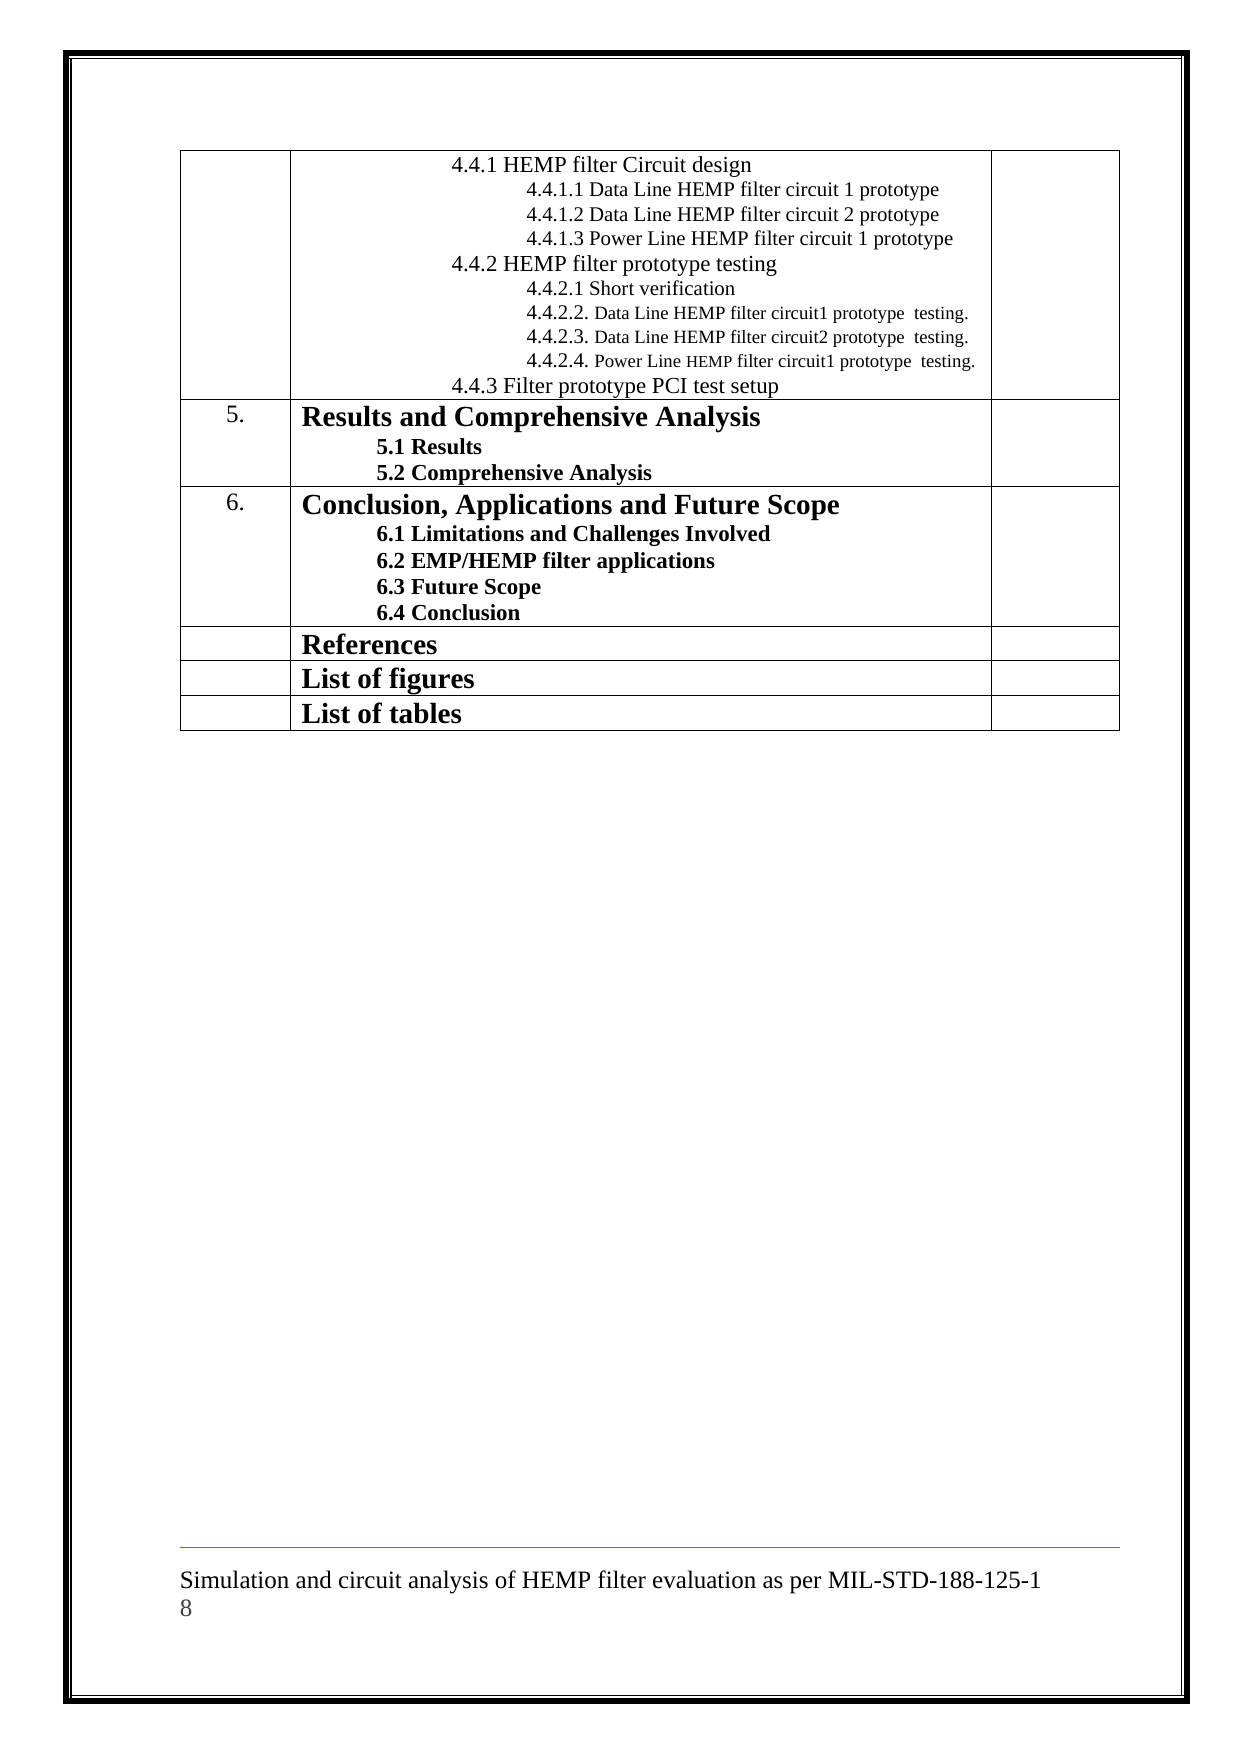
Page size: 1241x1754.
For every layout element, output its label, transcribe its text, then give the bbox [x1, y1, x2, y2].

table_cell [992, 661, 1119, 695]
table_cell Results and Comprehensive Analysis 5.1 Results 5.2 Comprehensive Analysis [291, 400, 991, 486]
table_cell [992, 400, 1119, 486]
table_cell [291, 151, 991, 398]
table_cell 4. [181, 151, 290, 398]
table_cell [181, 627, 290, 660]
table_cell Conclusion, Applications and Future Scope 6.1 Limitations and Challenges Involved 6.2 EMP/HEMP filter applications 6.3 Future Scope 6.4 Conclusion [291, 487, 991, 626]
table_cell [992, 627, 1119, 660]
table_cell References [291, 627, 991, 660]
table_cell [992, 487, 1119, 626]
table_cell List of figures [291, 661, 991, 695]
table_cell [181, 696, 290, 729]
table_cell List of tables [291, 696, 991, 729]
table_cell 5. [181, 400, 290, 486]
table_cell [181, 661, 290, 695]
table_cell 6. [181, 487, 290, 626]
table_cell [992, 151, 1119, 398]
table_cell [992, 696, 1119, 729]
